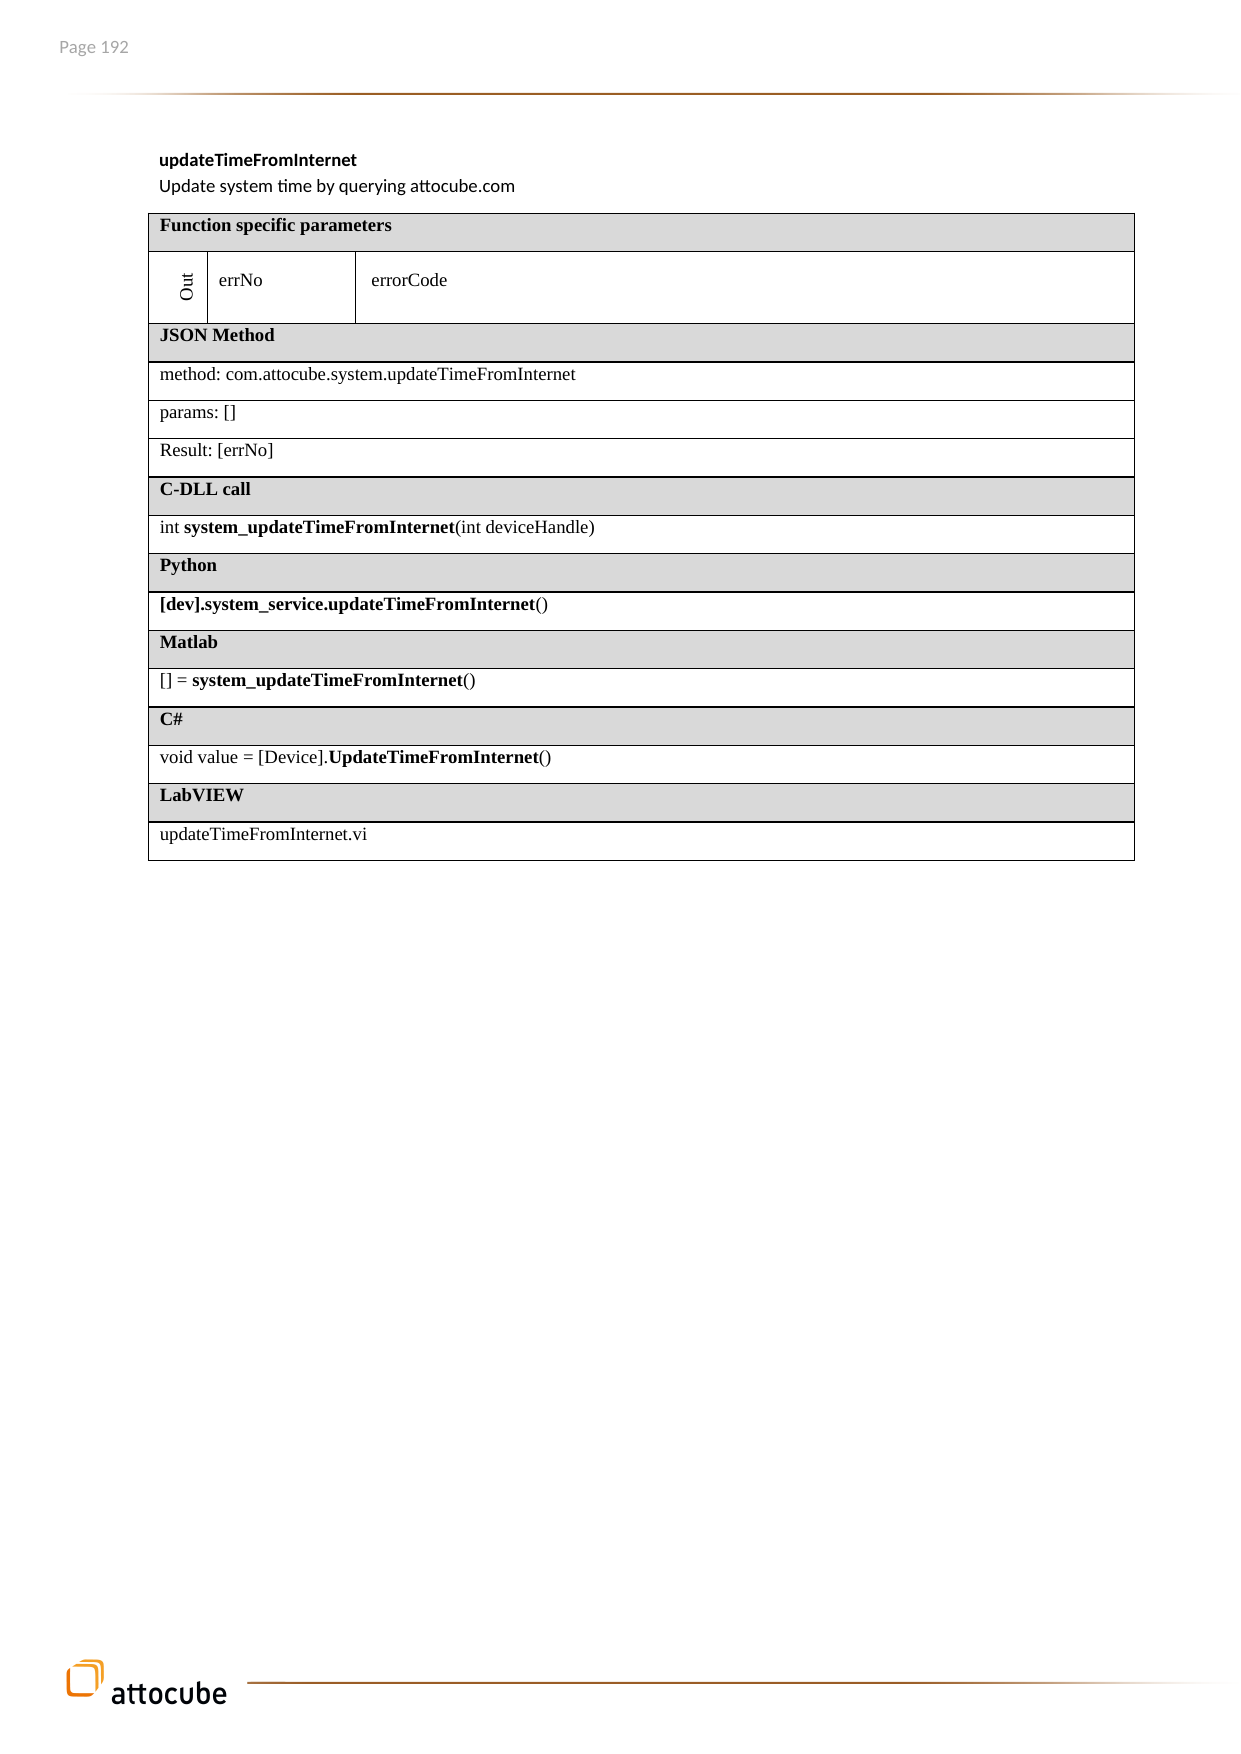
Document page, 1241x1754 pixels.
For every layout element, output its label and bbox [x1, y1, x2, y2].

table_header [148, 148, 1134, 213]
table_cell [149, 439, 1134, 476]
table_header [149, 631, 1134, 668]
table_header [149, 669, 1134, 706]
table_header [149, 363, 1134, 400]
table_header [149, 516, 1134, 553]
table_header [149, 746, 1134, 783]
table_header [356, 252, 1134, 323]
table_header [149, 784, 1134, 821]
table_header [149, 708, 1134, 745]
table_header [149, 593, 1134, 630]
picture [10, 1651, 1240, 1711]
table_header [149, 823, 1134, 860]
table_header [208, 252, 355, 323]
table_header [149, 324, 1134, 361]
picture [68, 82, 1241, 108]
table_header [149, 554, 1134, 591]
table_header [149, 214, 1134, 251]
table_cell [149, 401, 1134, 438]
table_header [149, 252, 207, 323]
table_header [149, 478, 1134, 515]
